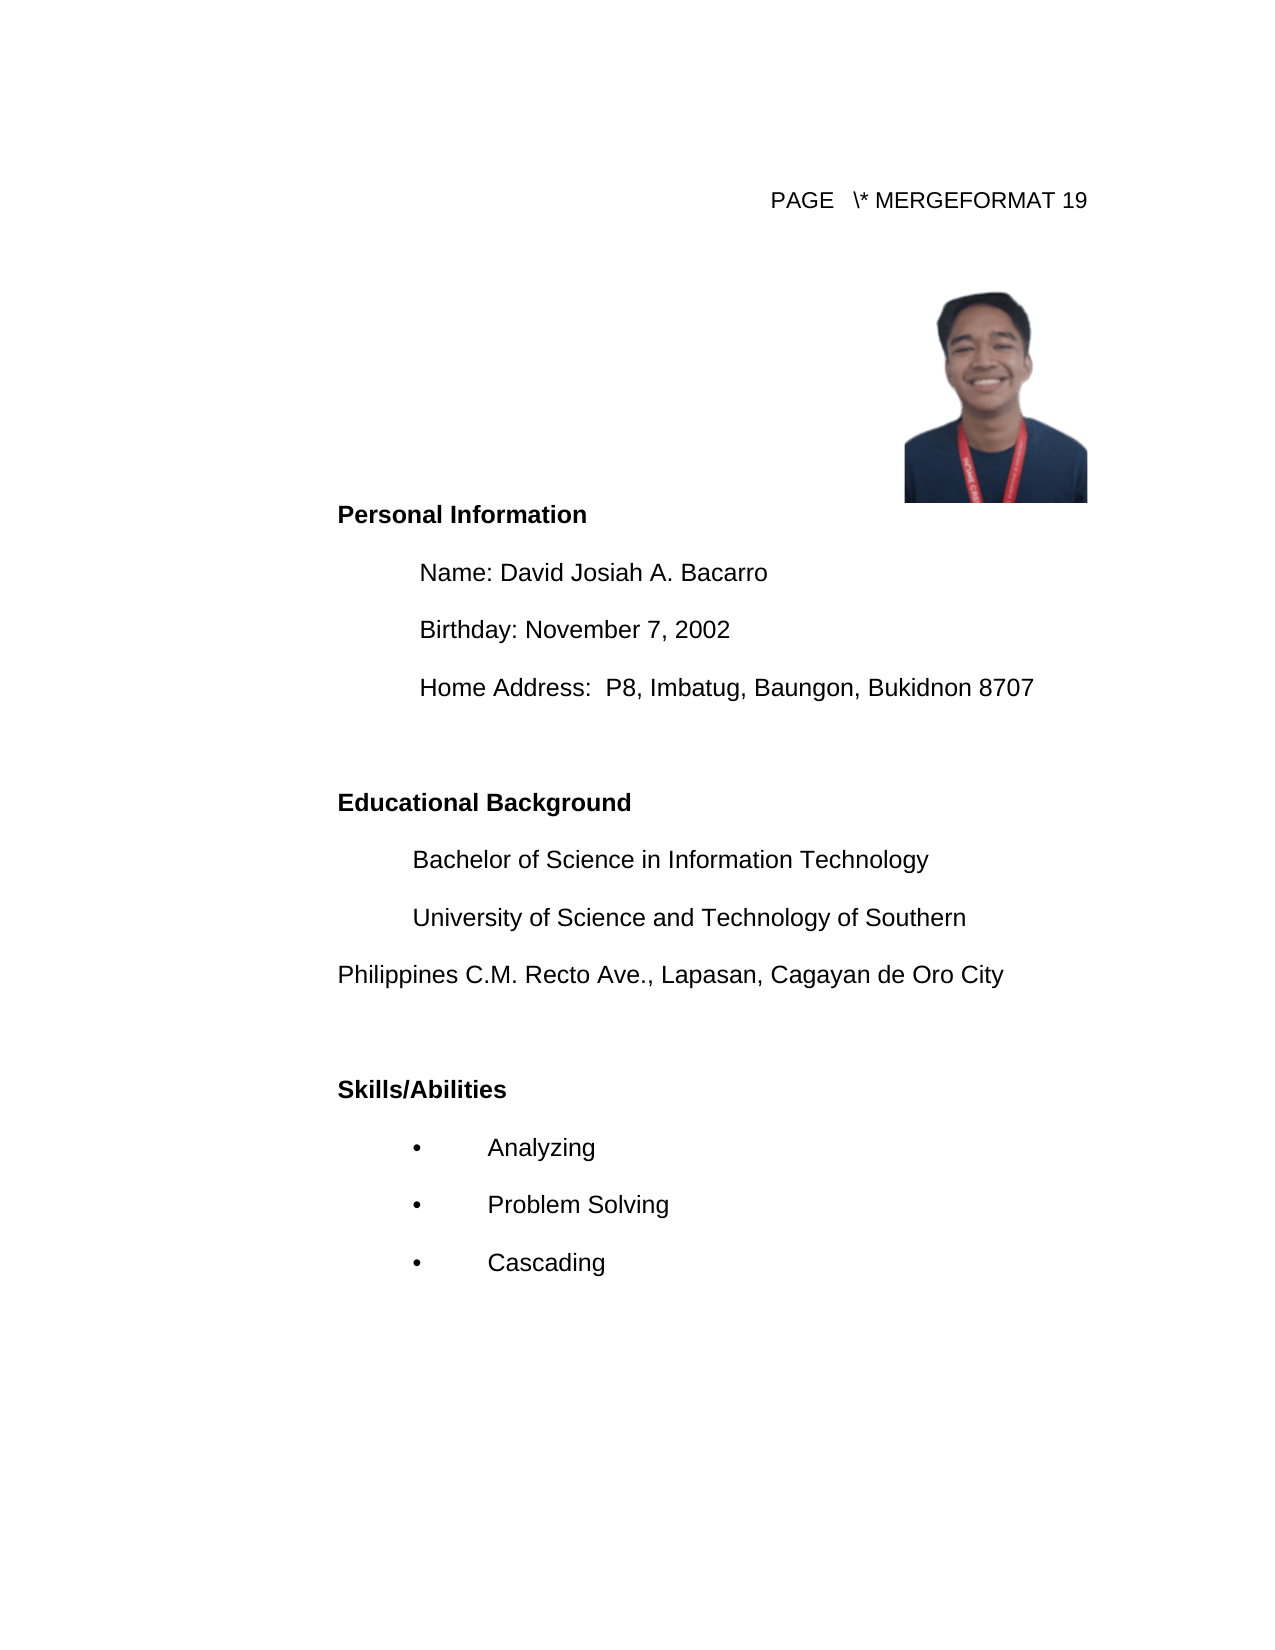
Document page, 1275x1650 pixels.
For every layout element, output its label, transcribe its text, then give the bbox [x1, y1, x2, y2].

text • Analyzing [337, 1132, 1087, 1161]
picture [904, 286, 1088, 503]
text • Cascading [337, 1247, 1087, 1276]
text Skills/Abilities [262, 1075, 1087, 1104]
text Home Address: P8, Imbatug, Baungon, Bukidnon 8707 [337, 672, 1087, 701]
text Personal Information [262, 500, 1087, 529]
text Birthday: November 7, 2002 [337, 615, 1087, 644]
text Bachelor of Science in Information Technology [337, 845, 1087, 874]
text University of Science and Technology of Southern Philippines C.M. Recto Ave., Lapasan, Cagayan de Oro City [337, 902, 1087, 989]
text • Problem Solving [337, 1190, 1087, 1219]
text Educational Background [262, 787, 1087, 816]
text Name: David Josiah A. Bacarro [337, 557, 1087, 586]
